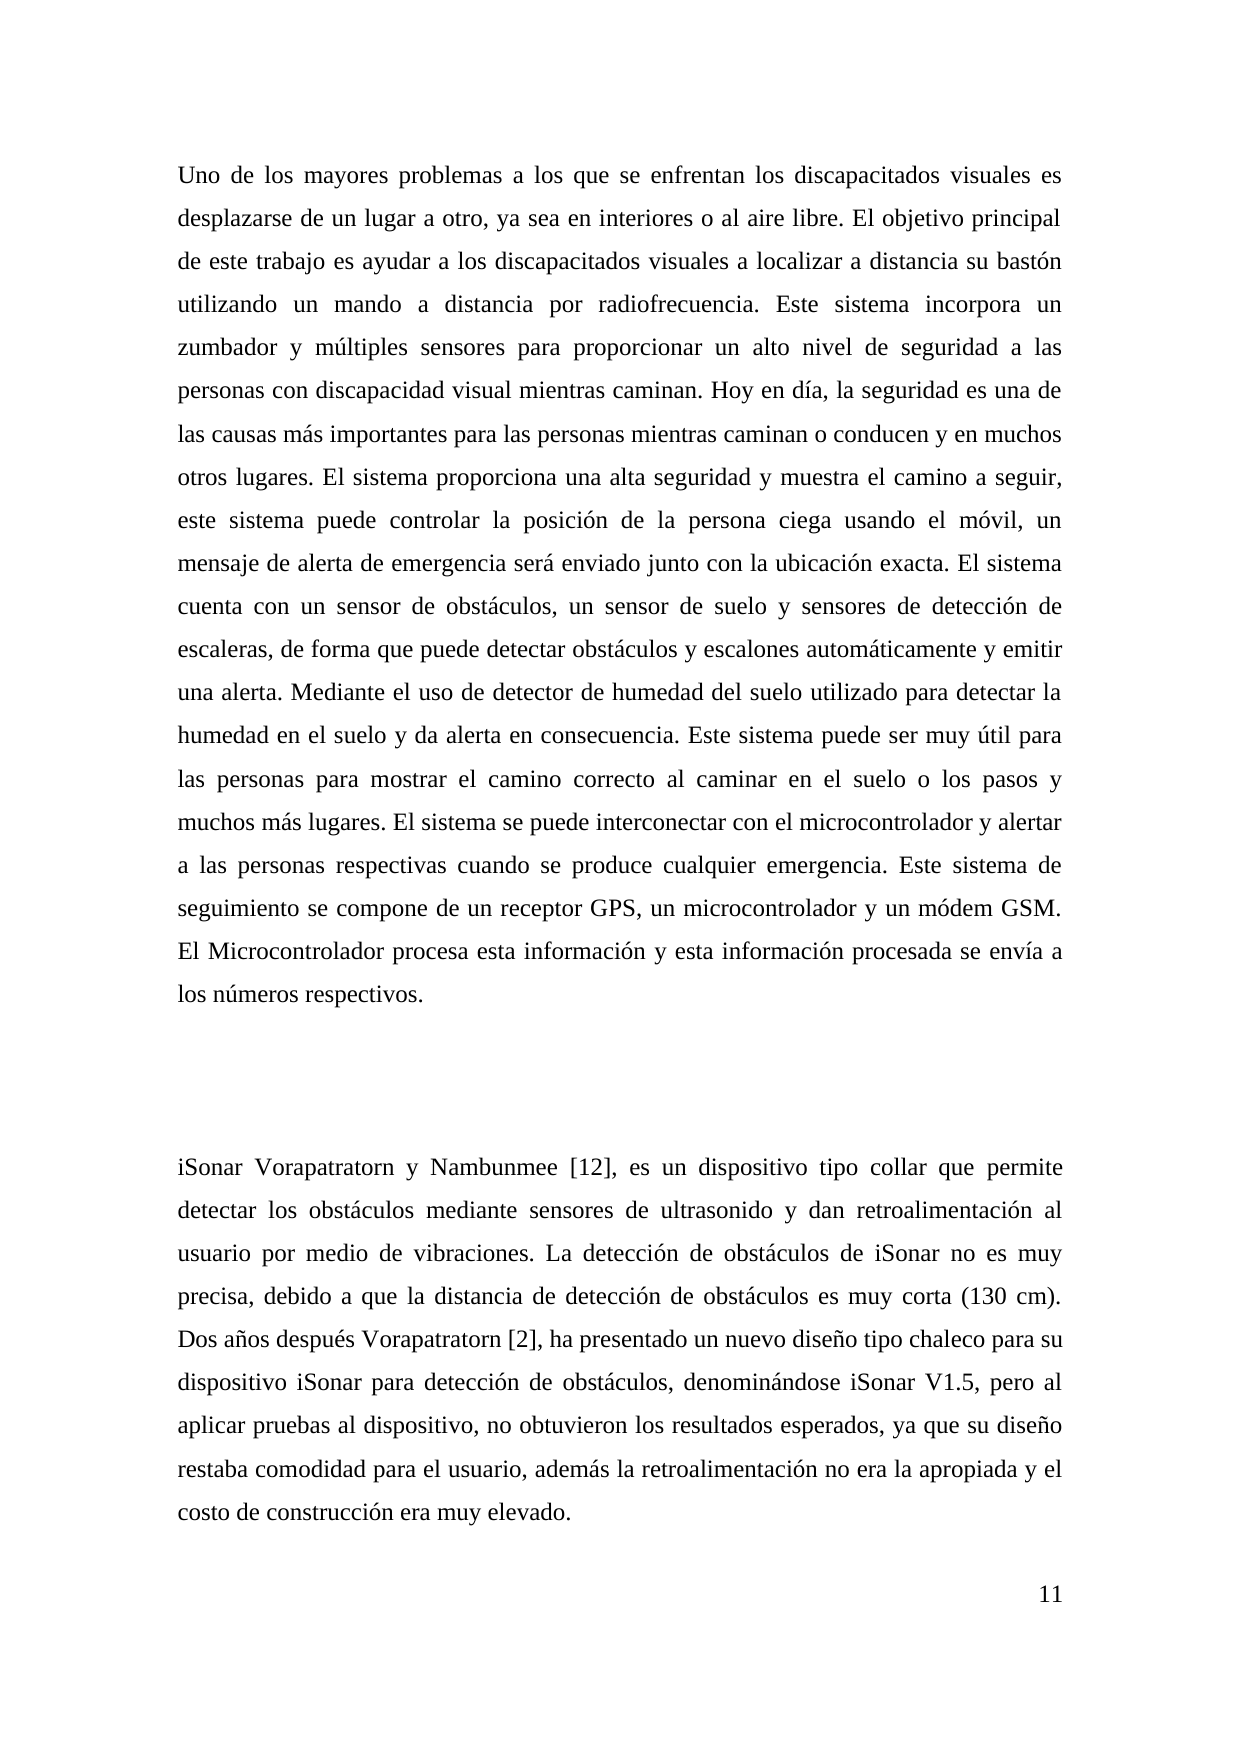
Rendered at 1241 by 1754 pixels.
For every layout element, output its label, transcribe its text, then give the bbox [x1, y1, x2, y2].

text iSonar Vorapatratorn y Nambunmee , es un dispositivo tipo collar que permite detectar los obstáculos mediante sensores de ultrasonido y dan retroalimentación al usuario por medio de vibraciones. La detección de obstáculos de iSonar no es muy precisa, debido a que la distancia de detección de obstáculos es muy corta (130 cm). Dos años después Vorapatratorn , ha presentado un nuevo diseño tipo chaleco para su dispositivo iSonar para detección de obstáculos, denominándose iSonar V1.5, pero al aplicar pruebas al dispositivo, no obtuvieron los resultados esperados, ya que su diseño restaba comodidad para el usuario, además la retroalimentación no era la apropiada y el costo de construcción era muy elevado. [177, 1152, 1063, 1526]
text Uno de los mayores problemas a los que se enfrentan los discapacitados visuales es desplazarse de un lugar a otro, ya sea en interiores o al aire libre. El objetivo principal de este trabajo es ayudar a los discapacitados visuales a localizar a distancia su bastón utilizando un mando a distancia por radiofrecuencia. Este sistema incorpora un zumbador y múltiples sensores para proporcionar un alto nivel de seguridad a las personas con discapacidad visual mientras caminan. Hoy en día, la seguridad es una de las causas más importantes para las personas mientras caminan o conducen y en muchos otros lugares. El sistema proporciona una alta seguridad y muestra el camino a seguir, este sistema puede controlar la posición de la persona ciega usando el móvil, un mensaje de alerta de emergencia será enviado junto con la ubicación exacta. El sistema cuenta con un sensor de obstáculos, un sensor de suelo y sensores de detección de escaleras, de forma que puede detectar obstáculos y escalones automáticamente y emitir una alerta. Mediante el uso de detector de humedad del suelo utilizado para detectar la humedad en el suelo y da alerta en consecuencia. Este sistema puede ser muy útil para las personas para mostrar el camino correcto al caminar en el suelo o los pasos y muchos más lugares. El sistema se puede interconectar con el microcontrolador y alertar a las personas respectivas cuando se produce cualquier emergencia. Este sistema de seguimiento se compone de un receptor GPS, un microcontrolador y un módem GSM. El Microcontrolador procesa esta información y esta información procesada se envía a los números respectivos. [177, 160, 1063, 1008]
